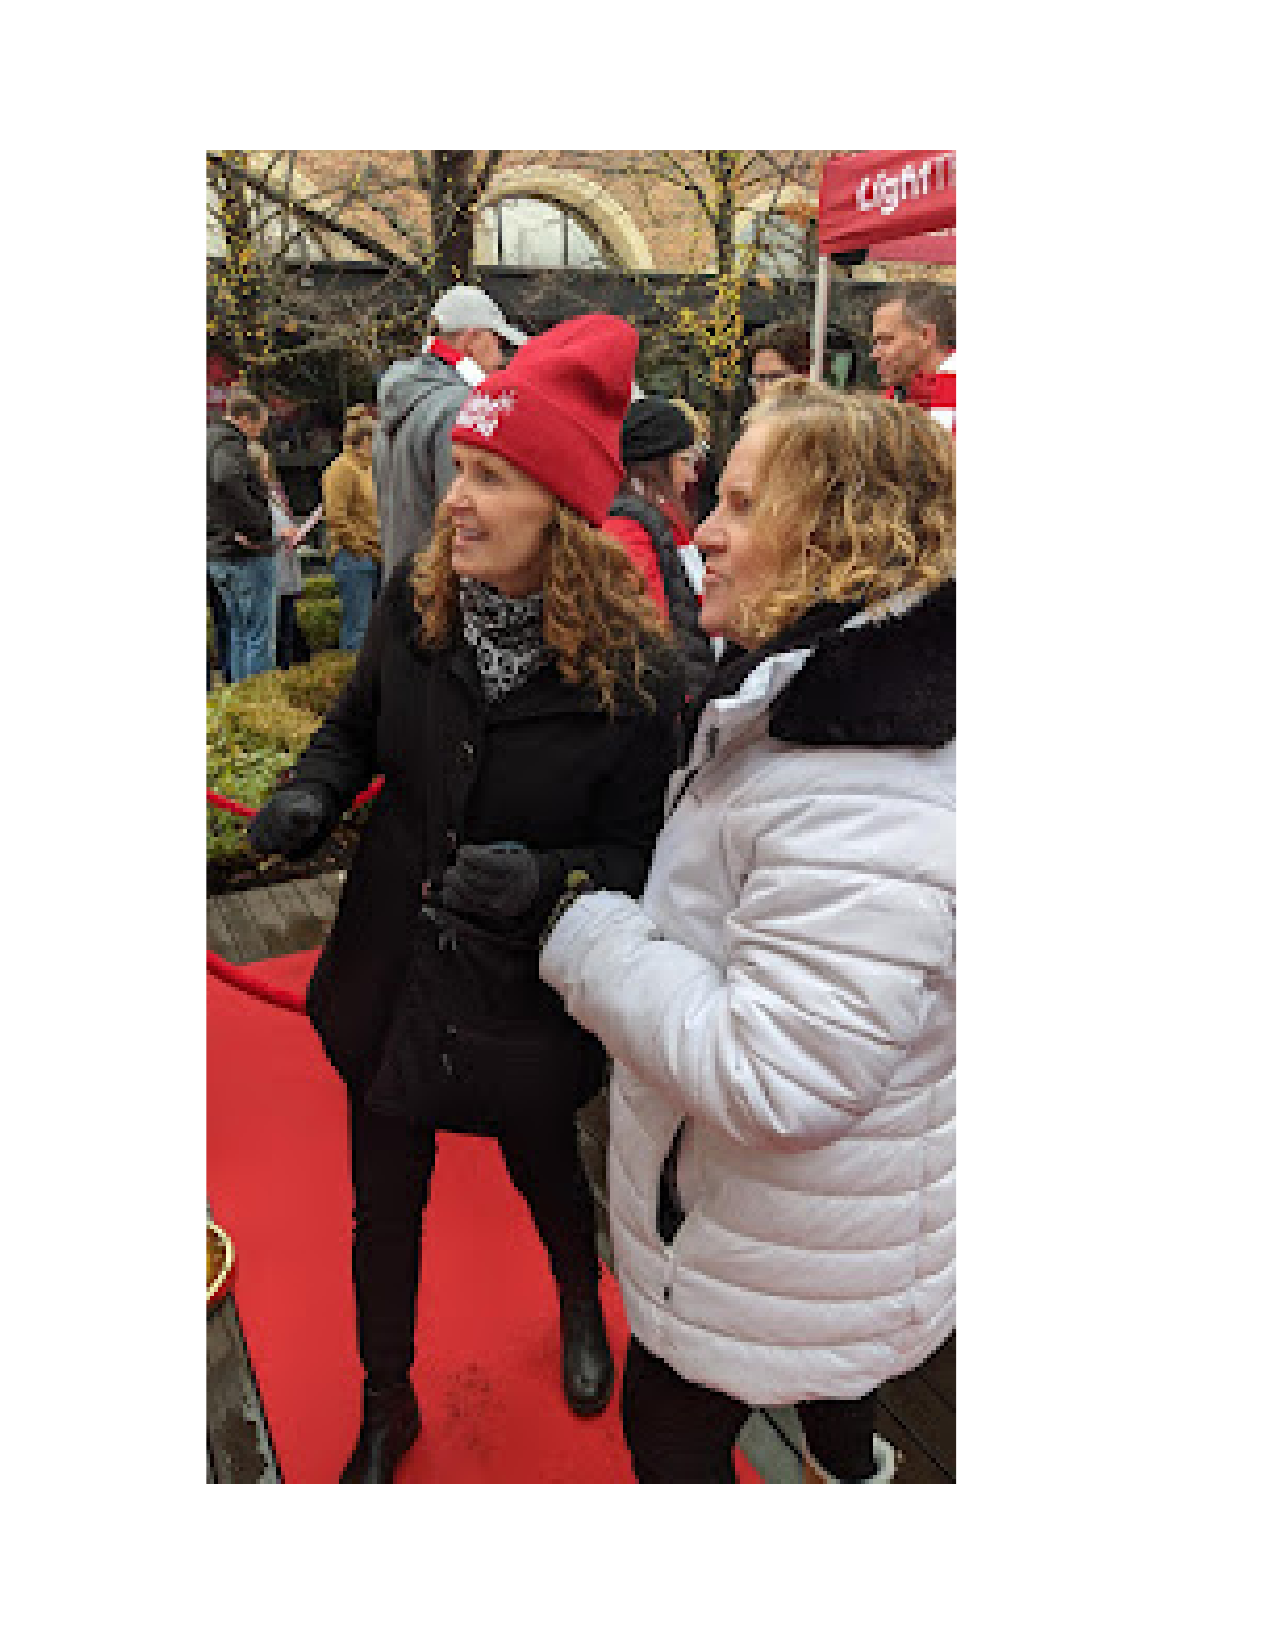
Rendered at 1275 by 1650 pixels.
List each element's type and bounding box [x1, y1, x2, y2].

picture [206, 150, 957, 1484]
